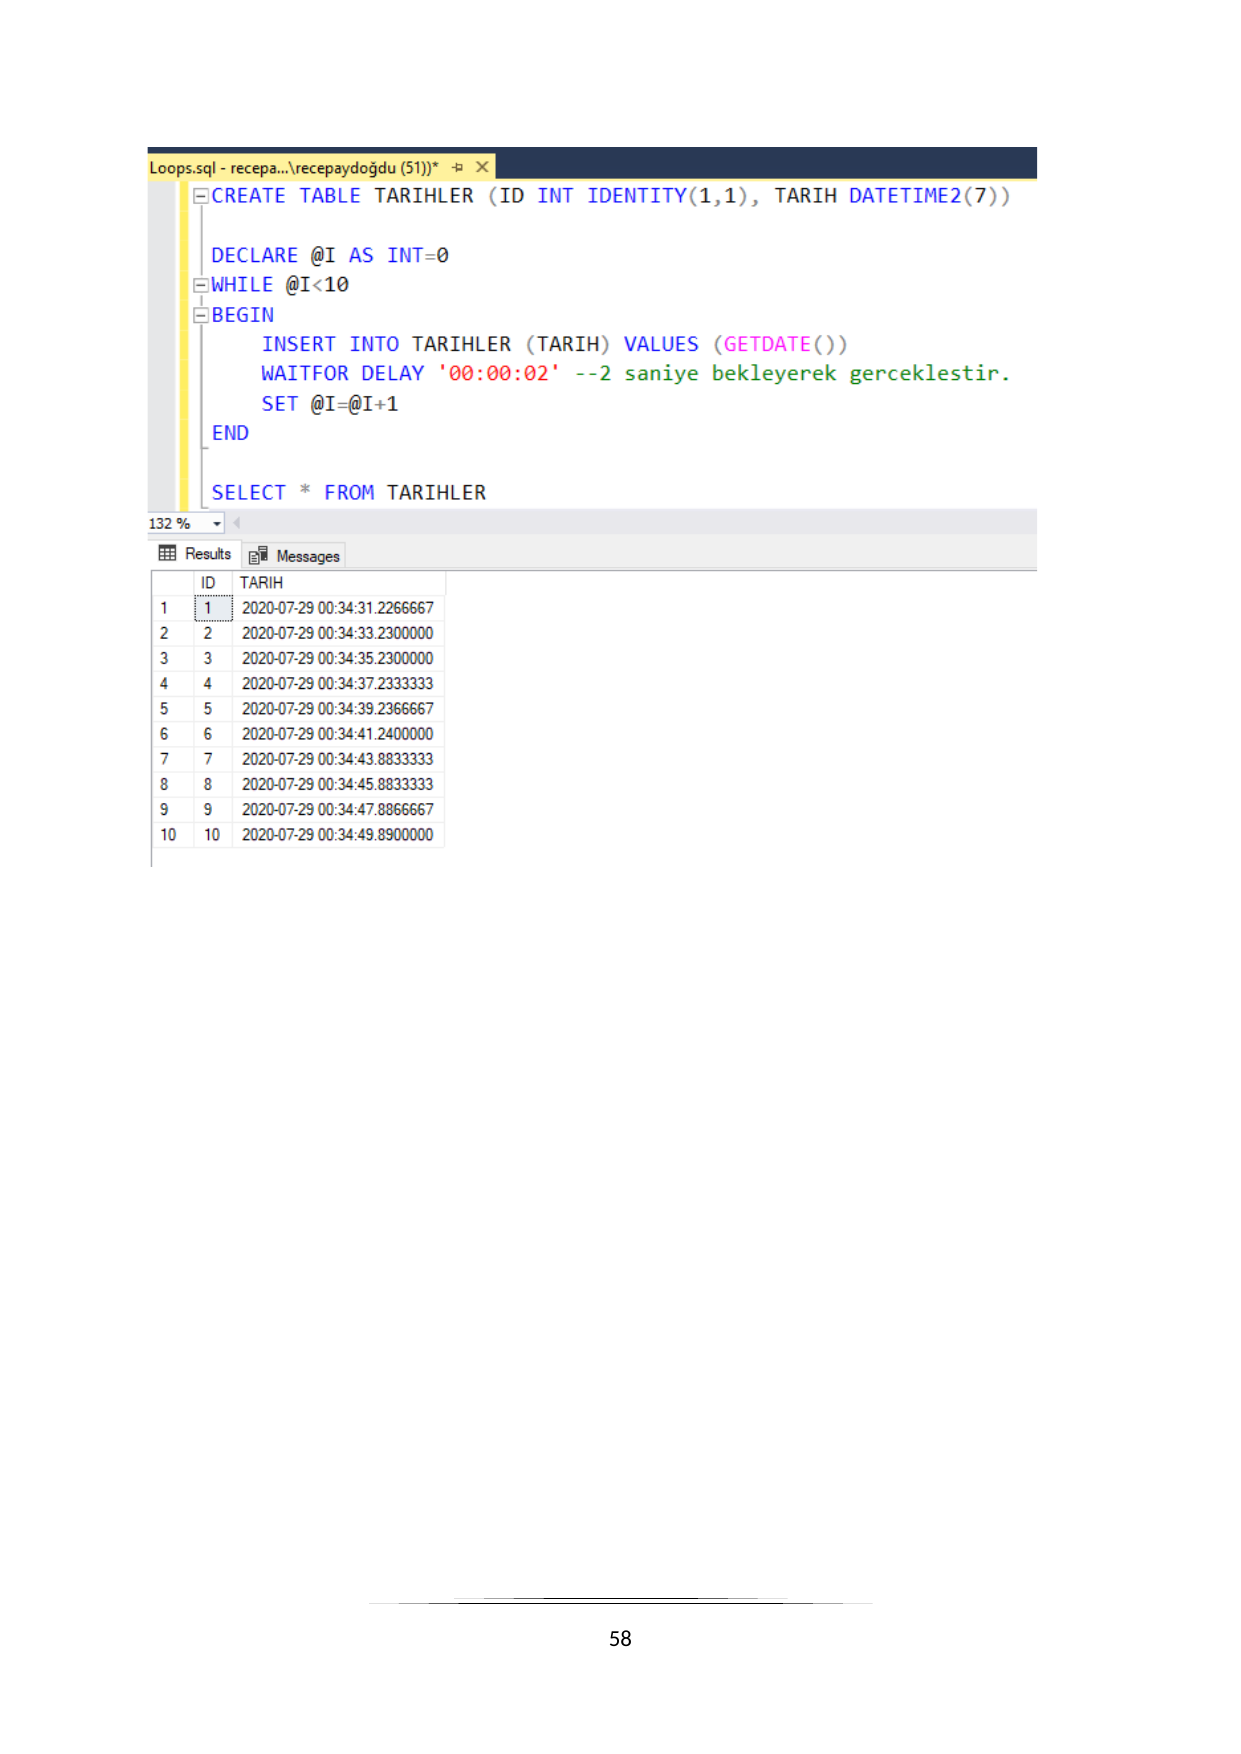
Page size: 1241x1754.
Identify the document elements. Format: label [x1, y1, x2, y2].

picture [147, 147, 1038, 867]
